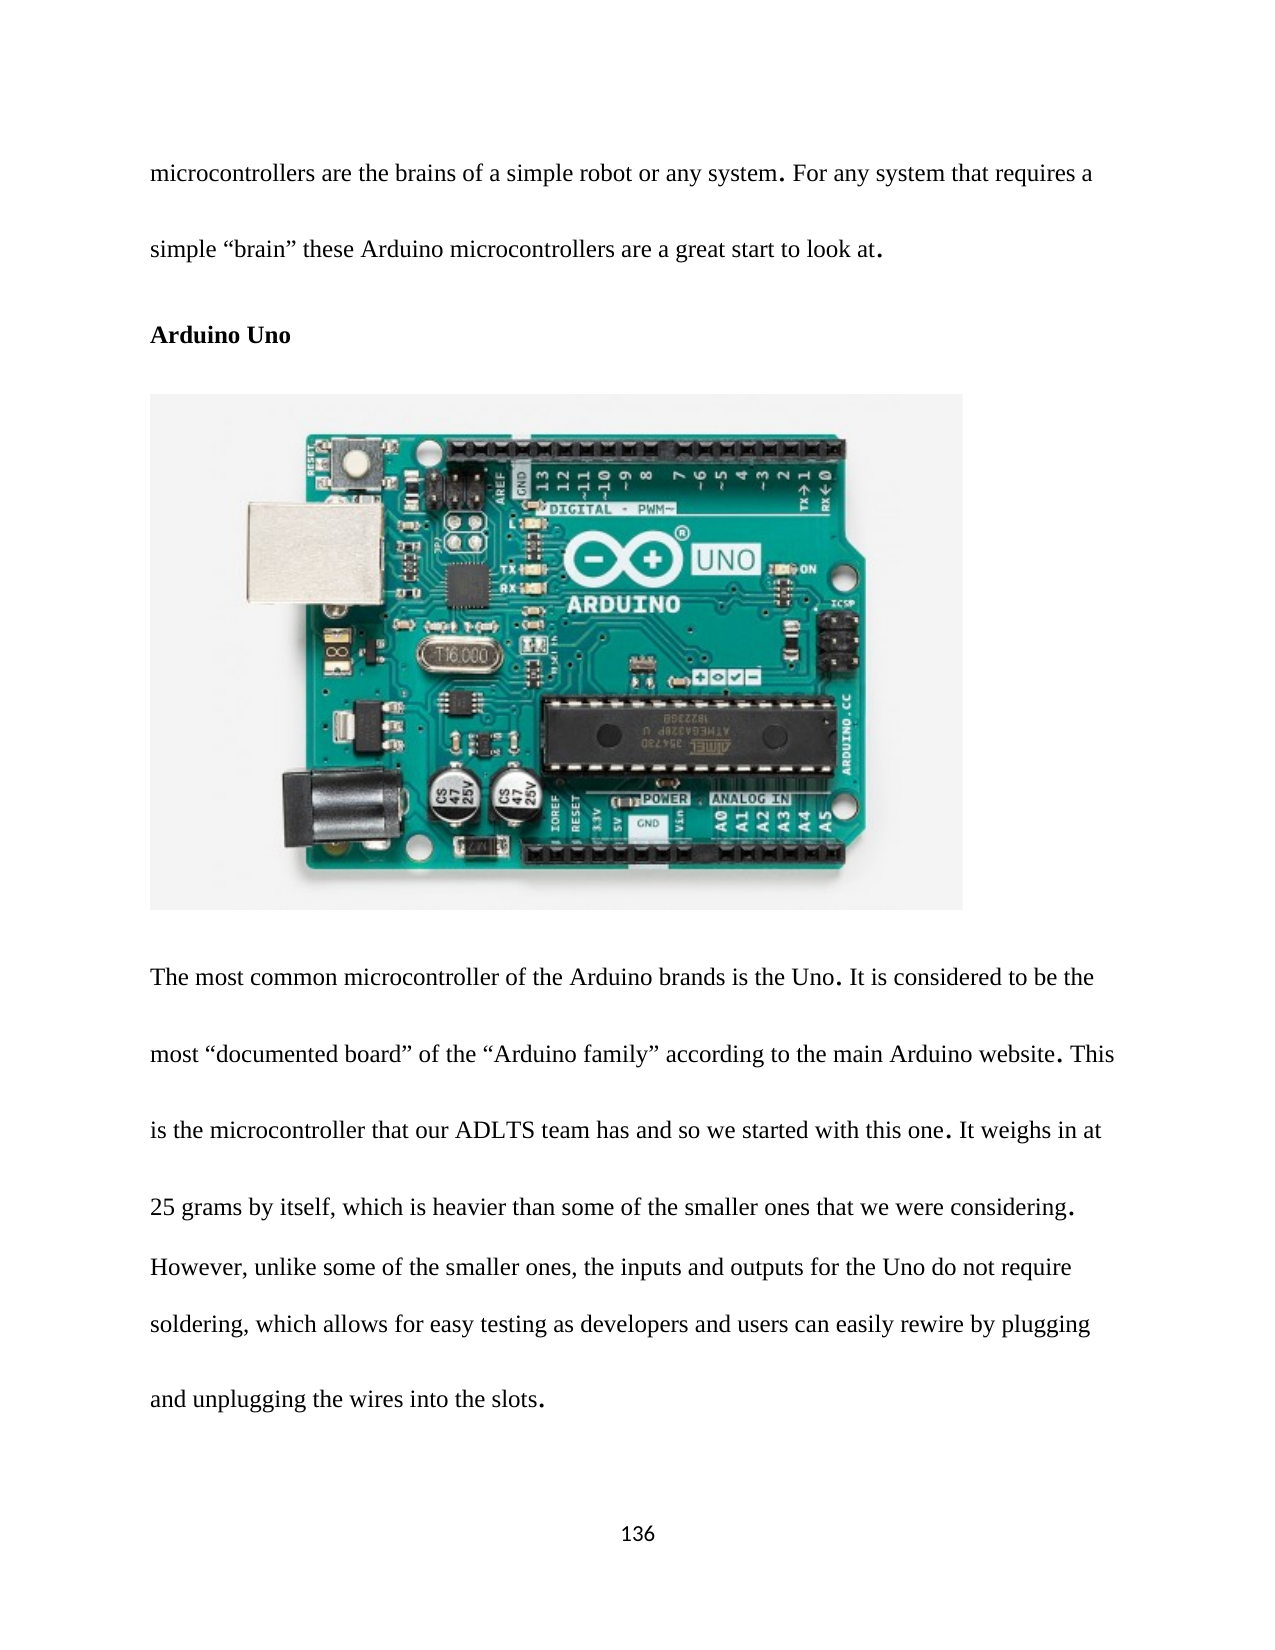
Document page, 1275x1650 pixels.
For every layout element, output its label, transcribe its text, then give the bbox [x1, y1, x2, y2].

text The most common microcontroller of the Arduino brands is the Uno. It is considered to be the most “documented board” of the “Arduino family” according to the main Arduino website. This is the microcontroller that our ADLTS team has and so we started with this one. It weighs in at 25 grams by itself, which is heavier than some of the smaller ones that we were considering. However, unlike some of the smaller ones, the inputs and outputs for the Uno do not require soldering, which allows for easy testing as developers and users can easily rewire by plugging and unplugging the wires into the slots. [150, 954, 1125, 1414]
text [150, 150, 1125, 265]
text Arduino Uno [150, 320, 1125, 349]
picture [150, 394, 963, 910]
